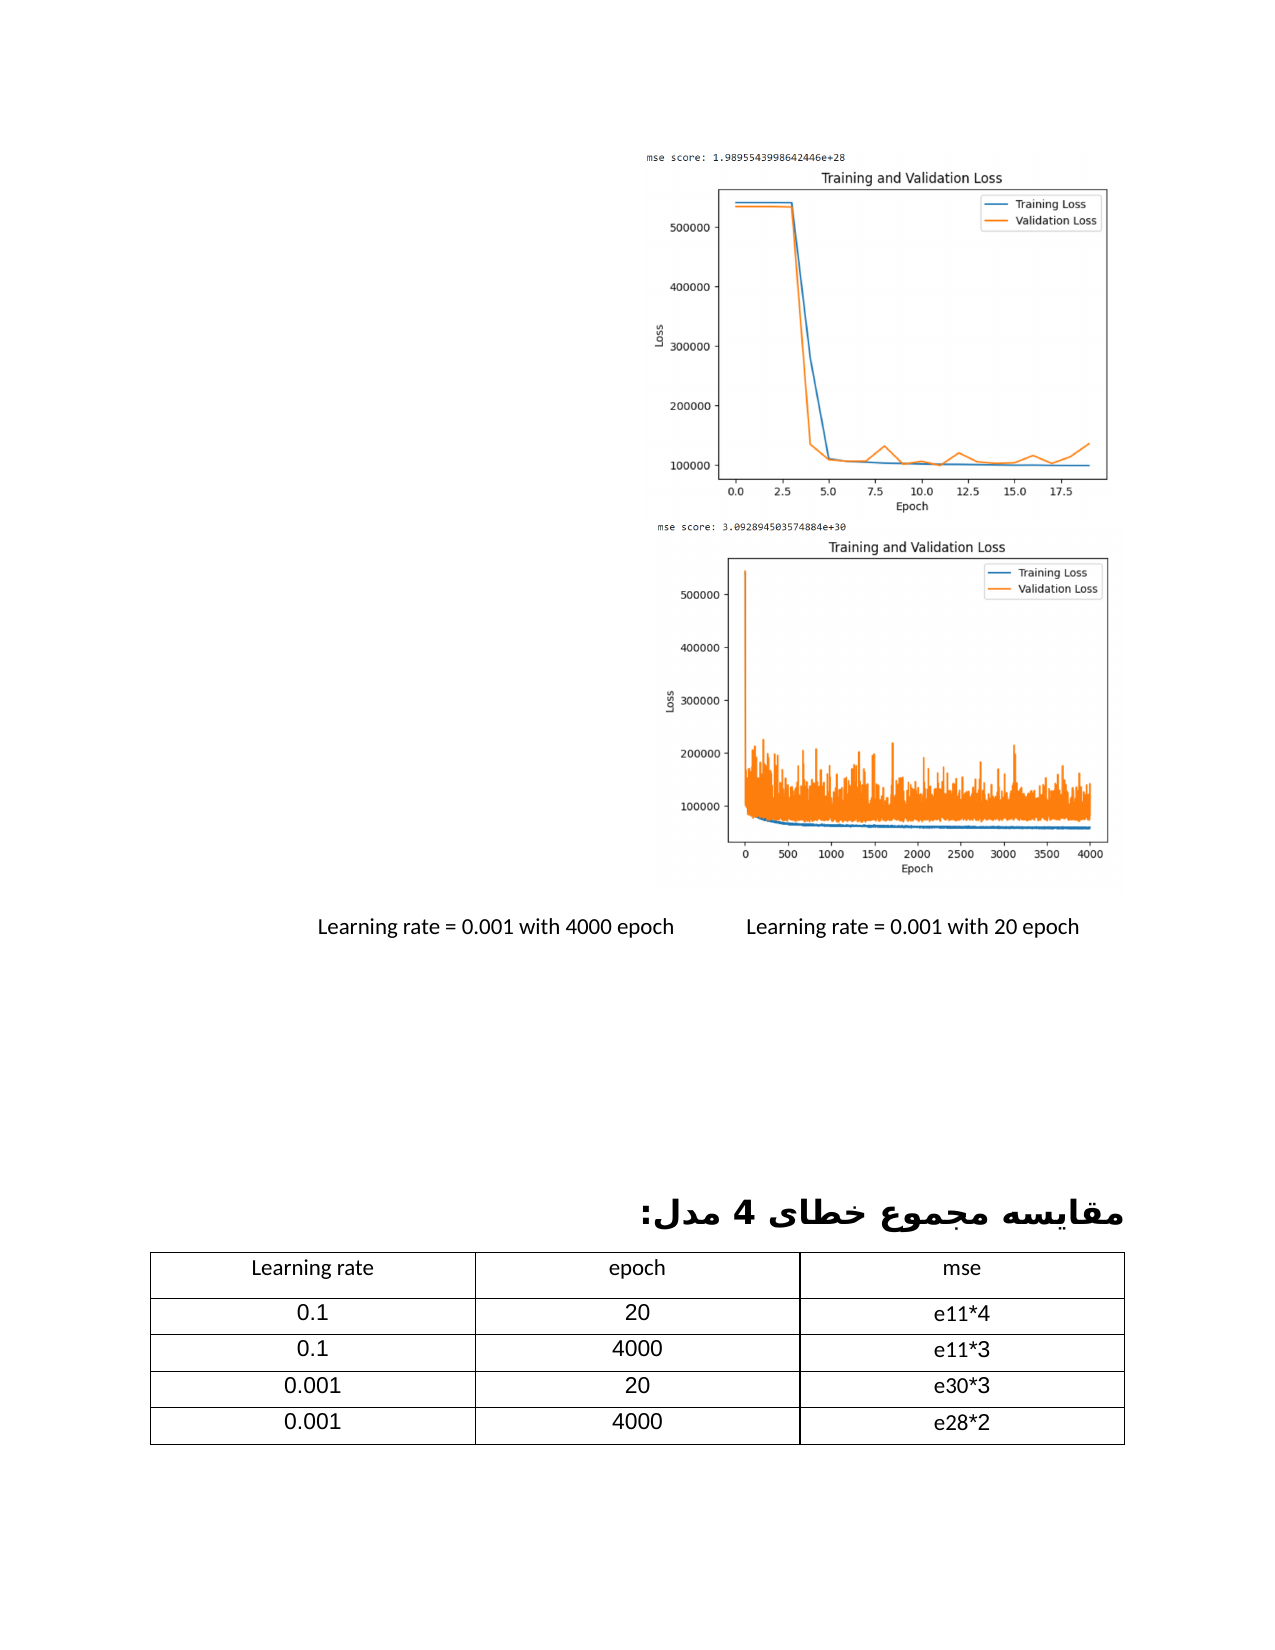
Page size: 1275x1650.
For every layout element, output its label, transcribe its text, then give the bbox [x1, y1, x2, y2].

table_cell 20 [476, 1372, 799, 1407]
text Learning rate = 0.001 with 20 epoch Learning rate = 0.001 with 4000 epoch [150, 912, 1125, 940]
table_cell 3*e11 [801, 1335, 1124, 1371]
table_cell 3*e30 [801, 1372, 1124, 1407]
table_cell 0.001 [151, 1408, 475, 1443]
table_cell 0.1 [151, 1299, 475, 1334]
picture [642, 150, 1113, 521]
table_cell 0.1 [151, 1335, 475, 1371]
text مقایسه مجموع خطای 4 مدل: [150, 1193, 1125, 1232]
table_cell 0.001 [151, 1372, 475, 1407]
table_cell 2*e28 [801, 1408, 1124, 1443]
table_cell 4000 [476, 1408, 799, 1443]
table_header epoch [476, 1253, 799, 1298]
table_header mse [801, 1253, 1124, 1298]
table_cell 20 [476, 1299, 799, 1334]
table_cell 4000 [476, 1335, 799, 1371]
picture [654, 522, 1125, 894]
table_header Learning rate [151, 1253, 475, 1298]
table_cell 4*e11 [801, 1299, 1124, 1334]
